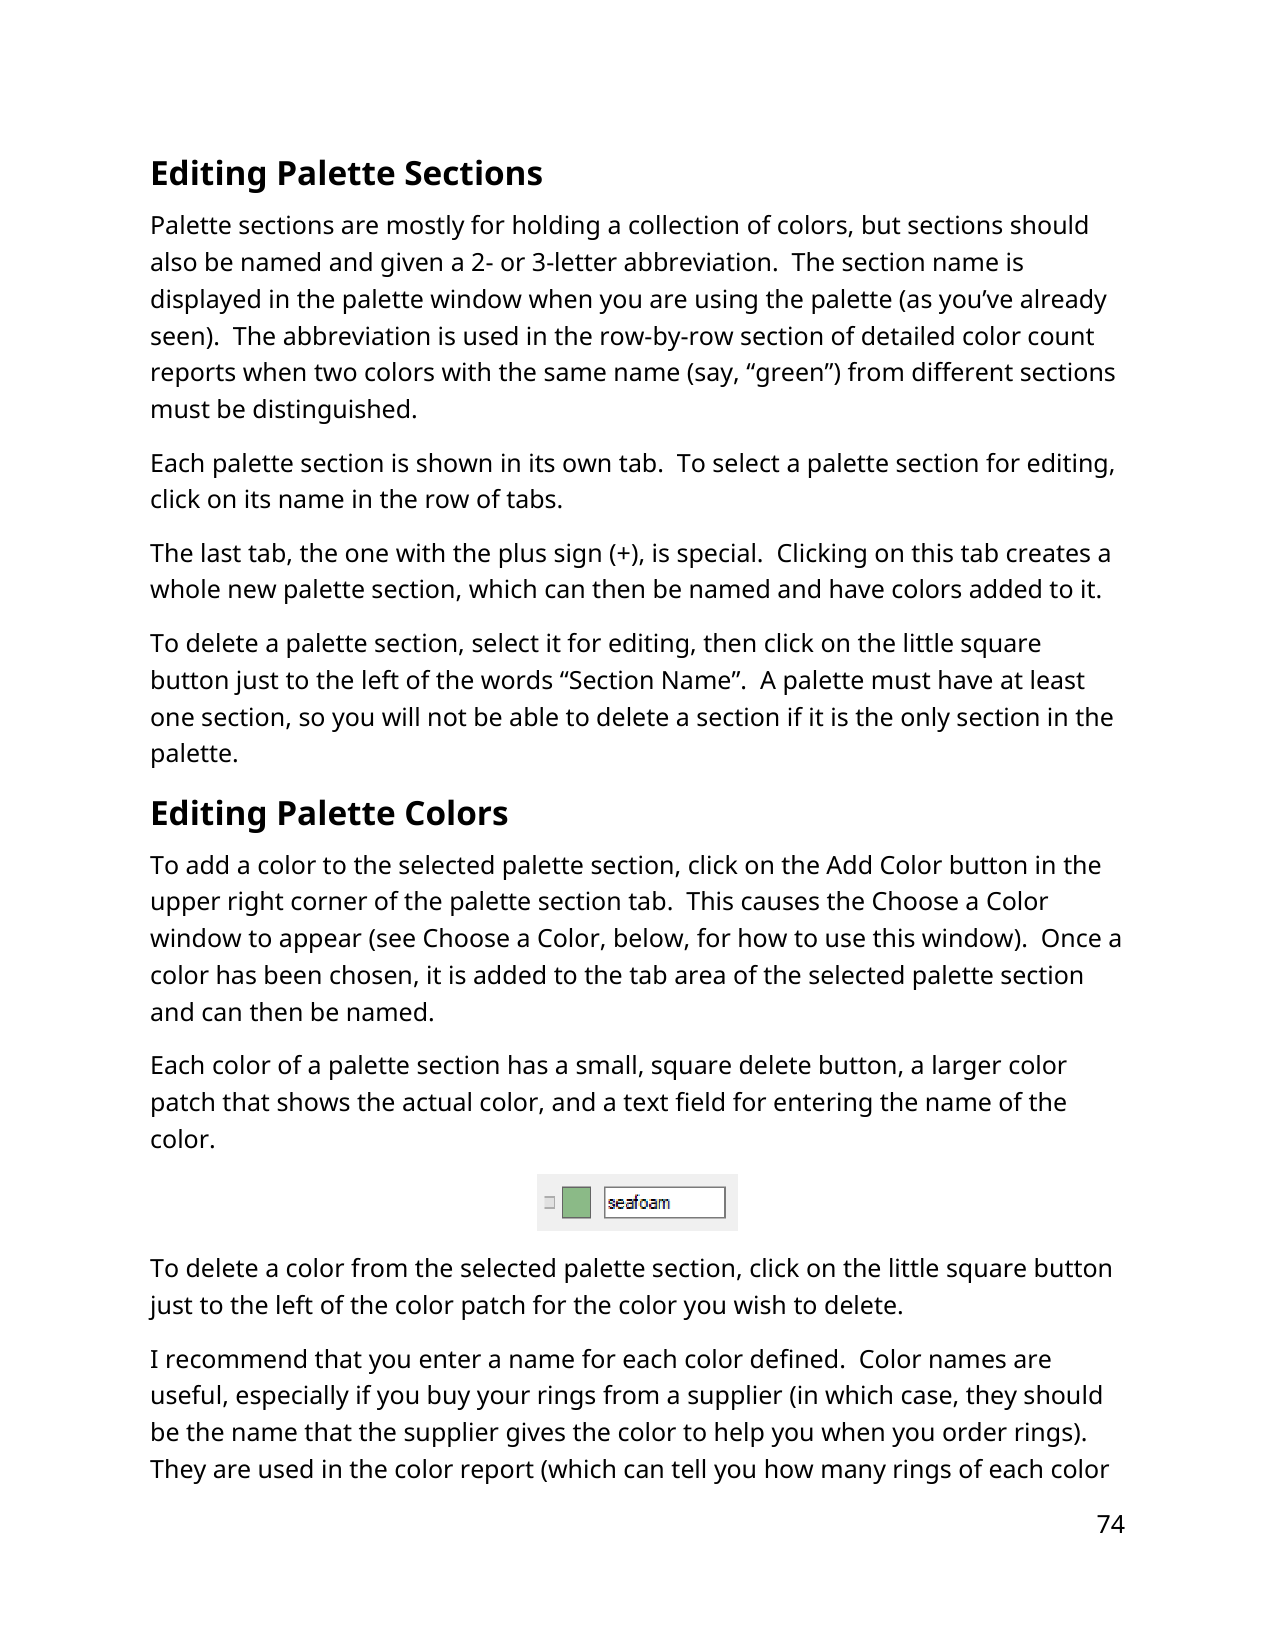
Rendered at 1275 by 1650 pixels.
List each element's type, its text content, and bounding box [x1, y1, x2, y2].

text To delete a palette section, select it for editing, then click on the little square button just to the left of the words “Section Name”. A palette must have at least one section, so you will not be able to delete a section if it is the only section in the palette. [150, 626, 1125, 770]
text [150, 1341, 1125, 1486]
text To add a color to the selected palette section, click on the Add Color button in the upper right corner of the palette section tab. This causes the Choose a Color window to appear (see Choose a Color, below, for how to use this window). Once a color has been chosen, it is added to the tab area of the selected palette section and can then be named. [150, 847, 1125, 1028]
subtitle Editing Palette Sections [150, 150, 1125, 195]
text Palette sections are mostly for holding a collection of colors, but sections should also be named and given a 2- or 3-letter abbreviation. The section name is displayed in the palette window when you are using the palette (as you’ve already seen). The abbreviation is used in the row-by-row section of detailed color count reports when two colors with the same name (say, “green”) from different sections must be distinguished. [150, 208, 1125, 426]
picture [537, 1174, 738, 1231]
text Each color of a palette section has a small, square delete button, a larger color patch that shows the actual color, and a text field for entering the name of the color. [150, 1048, 1125, 1155]
text The last tab, the one with the plus sign (+), is special. Clicking on this tab creates a whole new palette section, which can then be named and have colors added to it. [150, 535, 1125, 606]
text To delete a color from the selected palette section, click on the little square button just to the left of the color patch for the color you wish to delete. [150, 1251, 1125, 1322]
text Each palette section is shown in its own tab. To select a palette section for editing, click on its name in the row of tabs. [150, 445, 1125, 516]
subtitle Editing Palette Colors [150, 789, 1125, 835]
